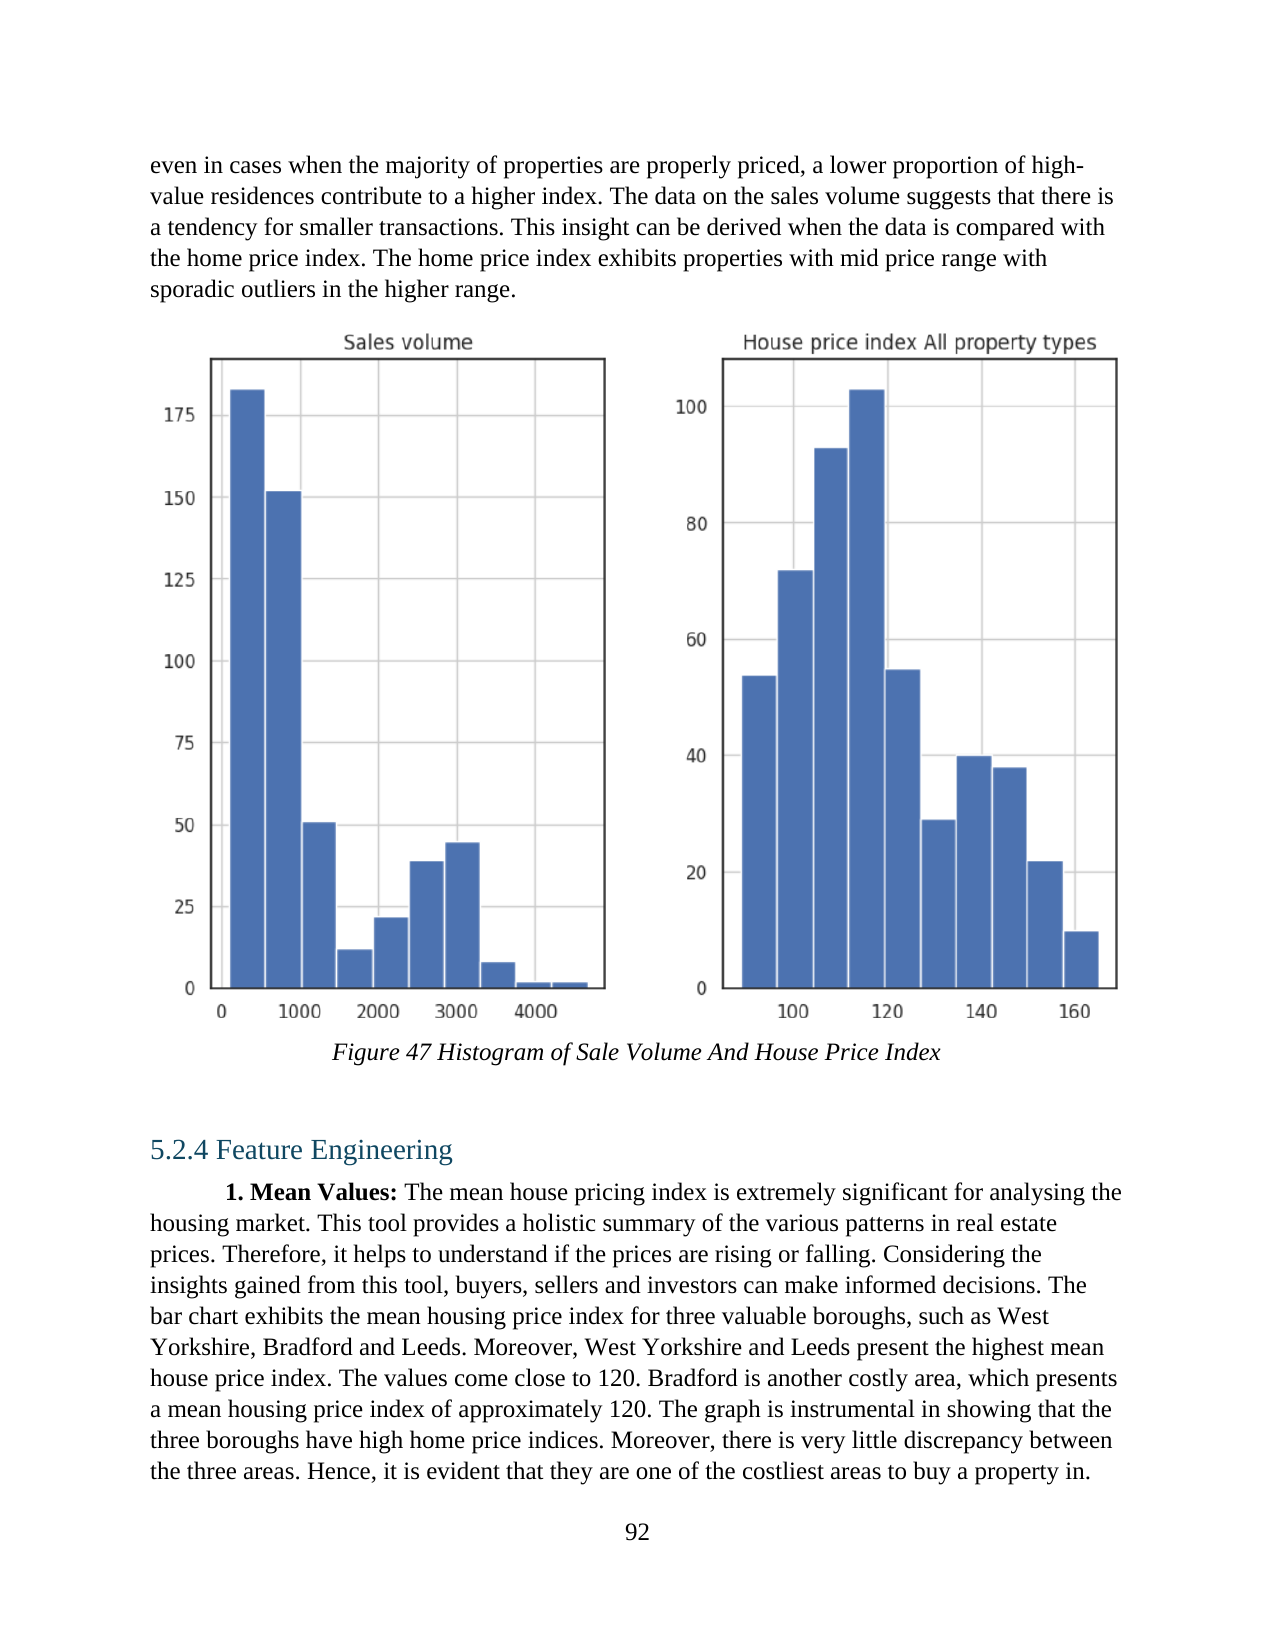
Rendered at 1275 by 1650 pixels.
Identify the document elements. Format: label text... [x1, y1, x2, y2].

text 1. Mean Values: The mean house pricing index is extremely significant for analysing the housing market. This tool provides a holistic summary of the various patterns in real estate prices. Therefore, it helps to understand if the prices are rising or falling. Considering the insights gained from this tool, buyers, sellers and investors can make informed decisions. The bar chart exhibits the mean housing price index for three valuable boroughs, such as West Yorkshire, Bradford and Leeds. Moreover, West Yorkshire and Leeds present the highest mean house price index. The values come close to 120. Bradford is another costly area, which presents a mean housing price index of approximately 120. The graph is instrumental in showing that the three boroughs have high home price indices. Moreover, there is very little discrepancy between the three areas. Hence, it is evident that they are one of the costliest areas to buy a property in. [150, 1177, 1125, 1485]
subtitle 5.2.4 Feature Engineering [150, 1132, 1125, 1166]
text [150, 150, 1125, 303]
picture [150, 321, 1125, 1018]
text Figure 47 Histogram of Sale Volume And House Price Index [150, 1037, 1125, 1066]
